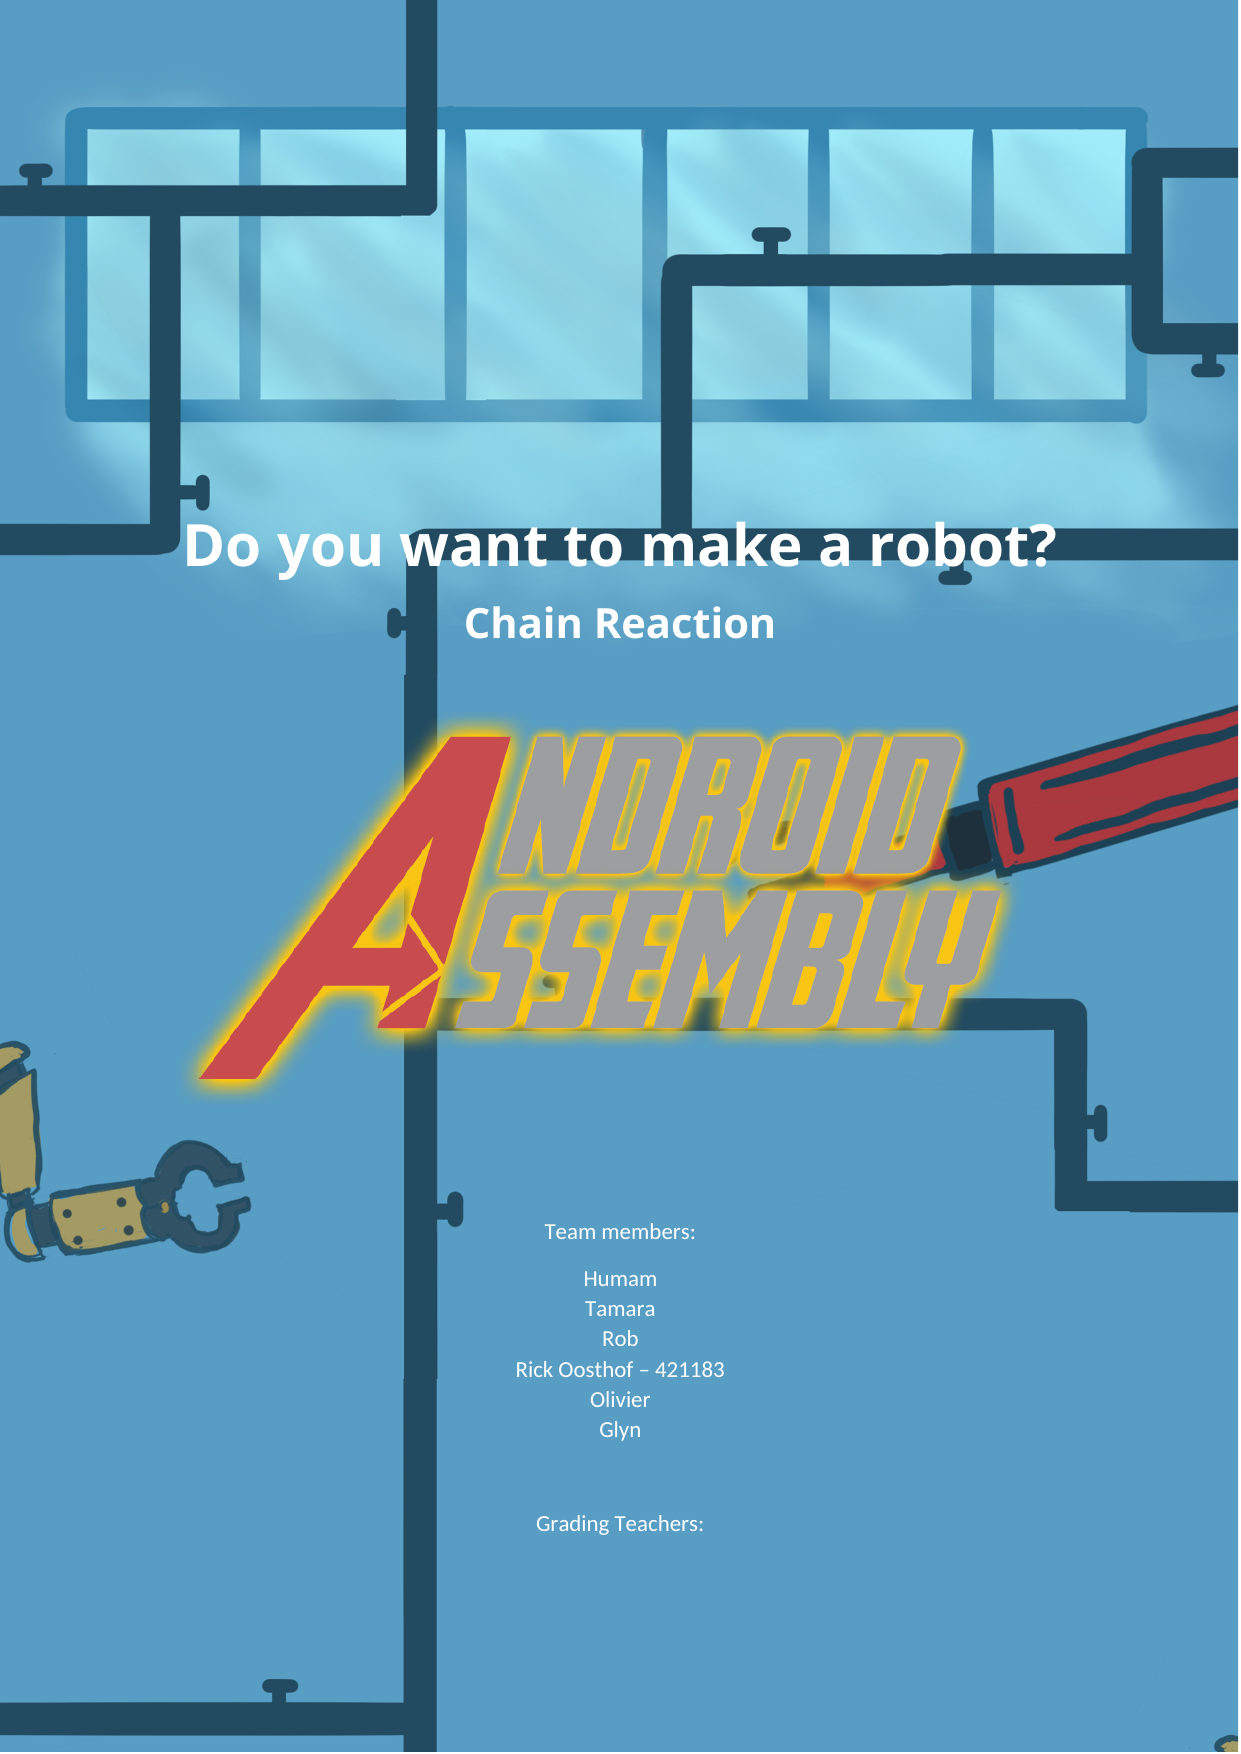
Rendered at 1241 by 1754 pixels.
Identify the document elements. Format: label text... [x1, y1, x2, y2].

subtitle Chain Reaction [150, 593, 1090, 650]
text Humam Tamara Rob Rick Oosthof – 421183 Olivier Glyn [150, 1264, 1090, 1443]
text Grading Teachers: [150, 1509, 1090, 1537]
subtitle Do you want to make a robot? [150, 503, 1090, 583]
text Team members: [150, 1217, 1090, 1245]
picture [0, 0, 1239, 1752]
